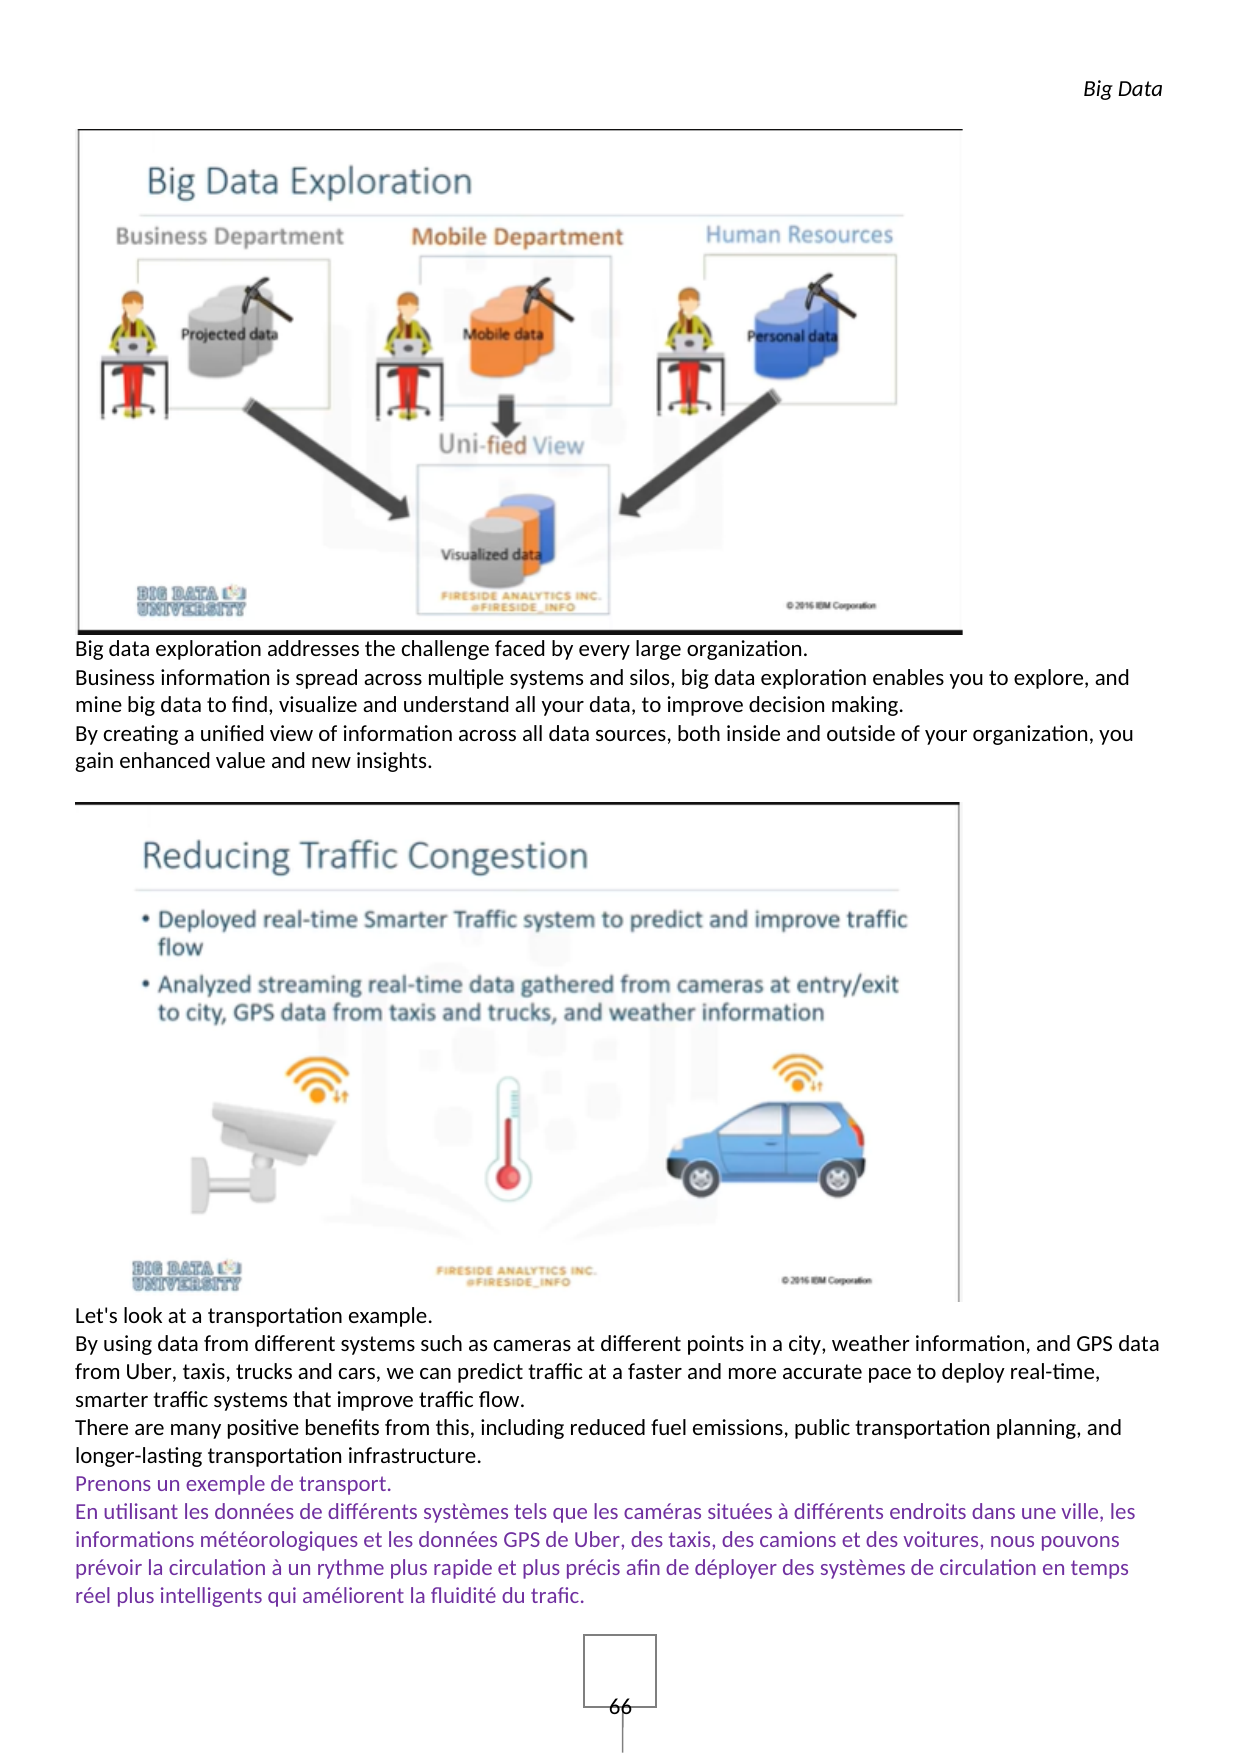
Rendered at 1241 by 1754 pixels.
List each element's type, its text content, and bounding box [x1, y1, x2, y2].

picture [75, 129, 963, 635]
text By creating a unified view of information across all data sources, both inside and outside of your organization, you gain enhanced value and new insights. [75, 719, 1165, 775]
text Prenons un exemple de transport. [75, 1469, 1165, 1497]
text Business information is spread across multiple systems and silos, big data exploration enables you to explore, and mine big data to find, visualize and understand all your data, to improve decision making. [75, 663, 1165, 719]
text By using data from different systems such as cameras at different points in a city, weather information, and GPS data from Uber, taxis, trucks and cars, we can predict traffic at a faster and more accurate pace to deploy real-time, smarter traffic systems that improve traffic flow. [75, 1329, 1165, 1413]
text En utilisant les données de différents systèmes tels que les caméras situées à différents endroits dans une ville, les informations météorologiques et les données GPS de Uber, des taxis, des camions et des voitures, nous pouvons prévoir la circulation à un rythme plus rapide et plus précis afin de déployer des systèmes de circulation en temps réel plus intelligents qui améliorent la fluidité du trafic. [75, 1497, 1165, 1609]
picture [75, 802, 963, 1302]
text There are many positive benefits from this, including reduced fuel emissions, public transportation planning, and longer-lasting transportation infrastructure. [75, 1413, 1165, 1469]
text Let's look at a transportation example. [75, 1301, 1165, 1329]
text Big data exploration addresses the challenge faced by every large organization. [75, 634, 1165, 663]
